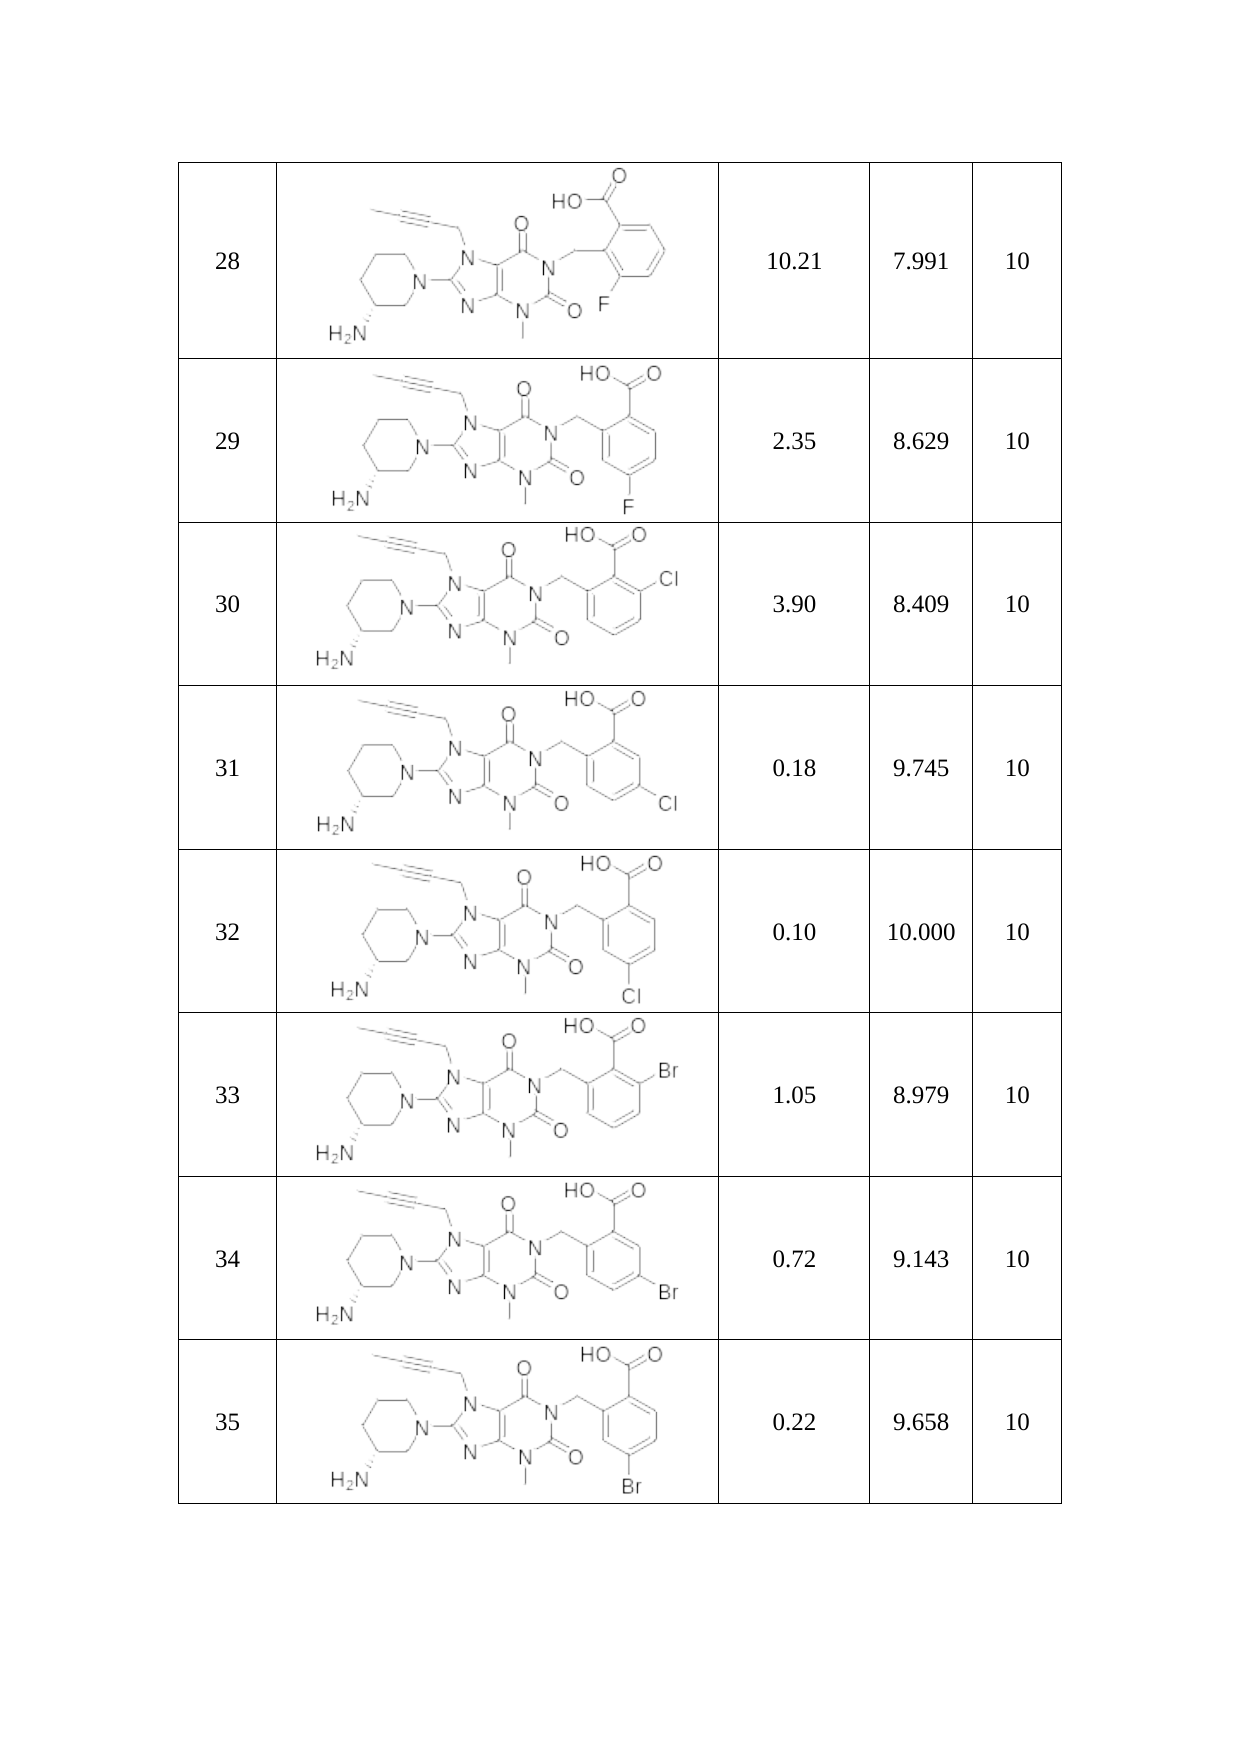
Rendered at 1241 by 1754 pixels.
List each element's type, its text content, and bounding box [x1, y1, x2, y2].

table_cell [277, 163, 718, 358]
table_cell 0.18 [719, 686, 869, 849]
table_cell 10 [973, 850, 1061, 1012]
table_cell 0.22 [719, 1340, 869, 1503]
table_cell 8.629 [870, 359, 972, 522]
table_cell 9.658 [870, 1340, 972, 1503]
table_cell 0.72 [719, 1177, 869, 1339]
table_cell [277, 359, 718, 522]
table_cell 35 [179, 1340, 276, 1503]
table_cell 9.745 [870, 686, 972, 849]
table_cell 9.143 [870, 1177, 972, 1339]
table_cell 10 [973, 1177, 1061, 1339]
table_cell 10 [973, 523, 1061, 685]
table_cell 8.979 [870, 1013, 972, 1176]
table_cell 7.991 [870, 163, 972, 358]
table_cell 33 [179, 1013, 276, 1176]
table_cell 8.409 [870, 523, 972, 685]
table_cell 10 [973, 163, 1061, 358]
table_cell 10.000 [870, 850, 972, 1012]
table_cell [277, 686, 718, 849]
table_cell [277, 850, 718, 1012]
table_cell [277, 1013, 718, 1176]
table_cell 10 [973, 686, 1061, 849]
table_cell 31 [179, 686, 276, 849]
table_cell 28 [179, 163, 276, 358]
table_cell [277, 1340, 718, 1503]
table_cell 0.10 [719, 850, 869, 1012]
table_cell 10 [973, 359, 1061, 522]
table_cell [277, 523, 718, 685]
table_cell 3.90 [719, 523, 869, 685]
table_cell 34 [179, 1177, 276, 1339]
table_cell 1.05 [719, 1013, 869, 1176]
table_cell 29 [179, 359, 276, 522]
table_cell 2.35 [719, 359, 869, 522]
table_cell 10 [973, 1013, 1061, 1176]
table_cell 10 [973, 1340, 1061, 1503]
table_cell 10.21 [719, 163, 869, 358]
table_cell 32 [179, 850, 276, 1012]
table_cell [277, 1177, 718, 1339]
table_cell 30 [179, 523, 276, 685]
